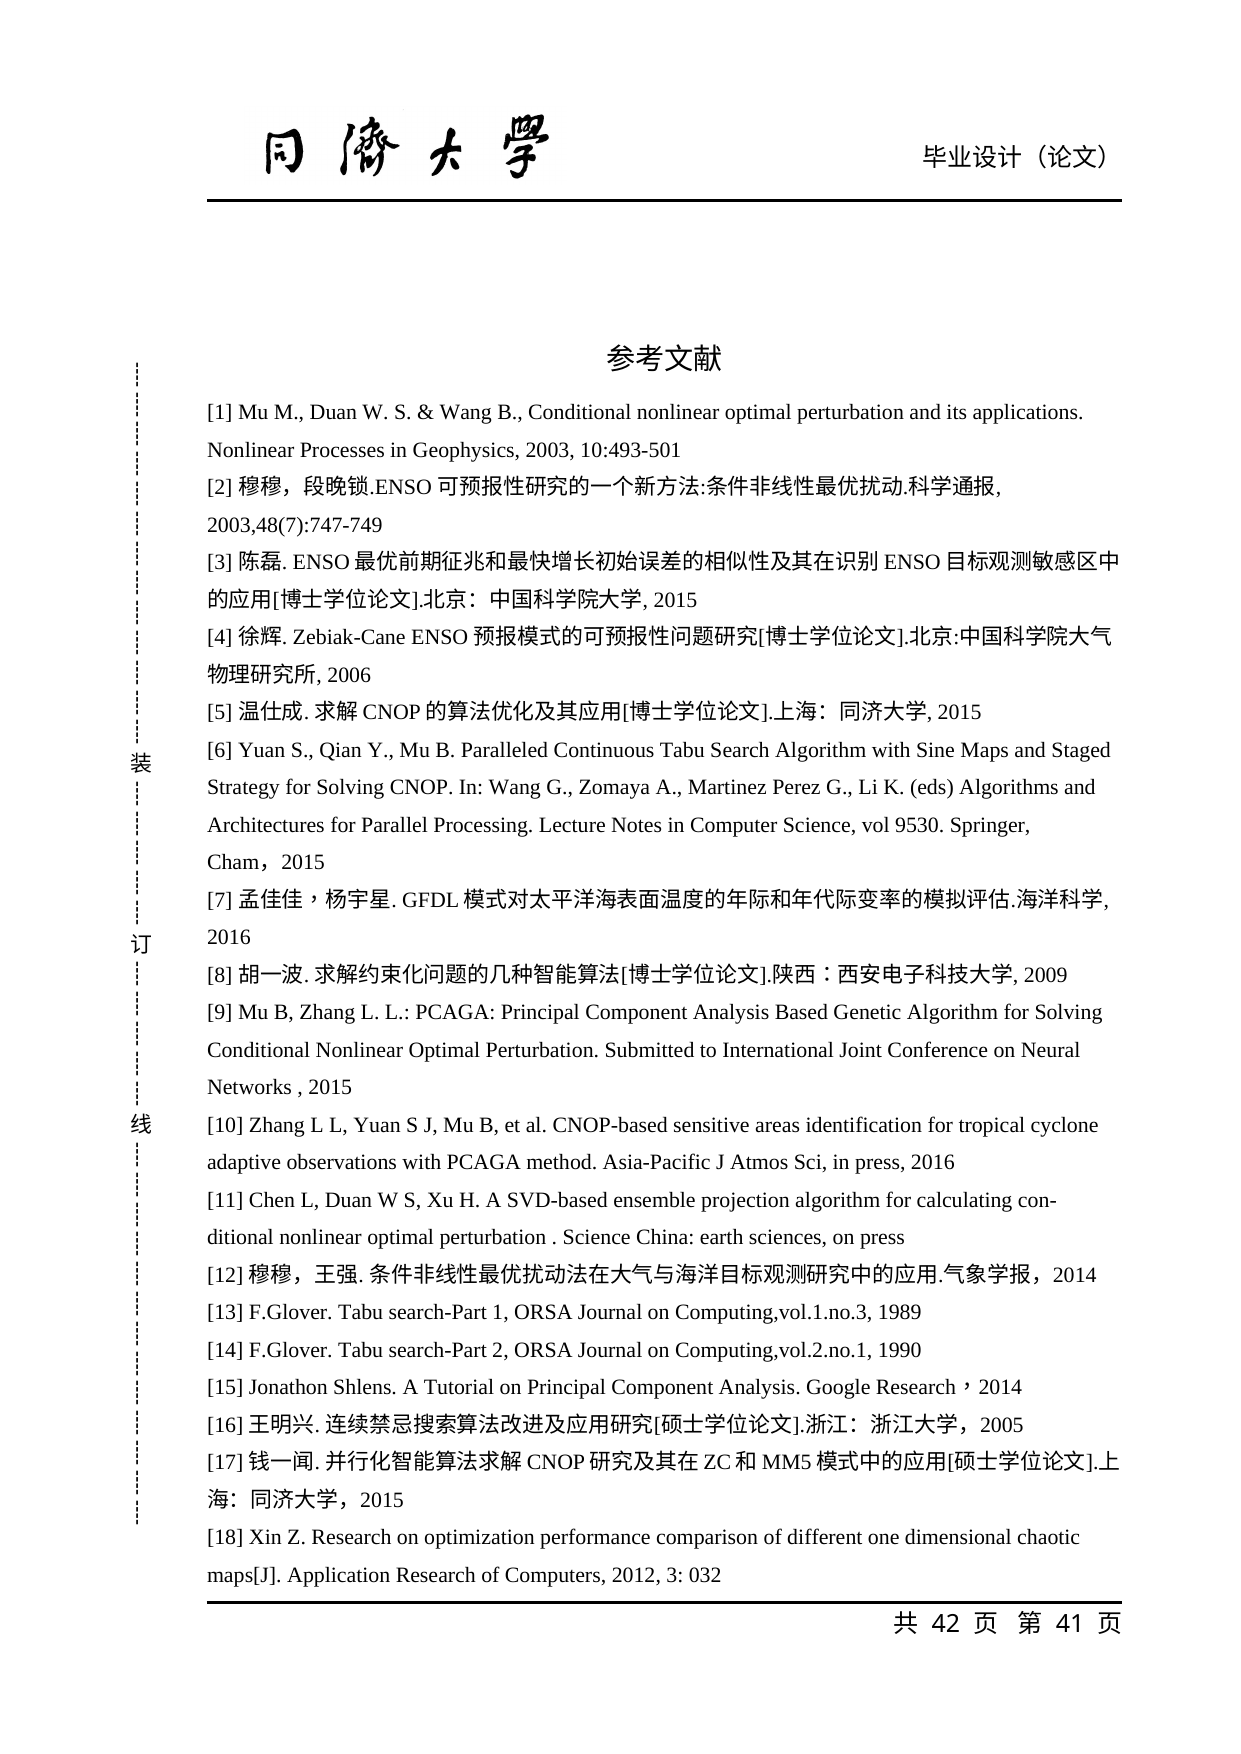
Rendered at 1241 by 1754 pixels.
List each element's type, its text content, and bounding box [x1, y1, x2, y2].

text [6] Yuan S., Qian Y., Mu B. Paralleled Continuous Tabu Search Algorithm with Sine Maps and Staged Strategy for Solving CNOP. In: Wang G., Zomaya A., Martinez Perez G., Li K. (eds) Algorithms and Architectures for Parallel Processing. Lecture Notes in Computer Science, vol 9530. Springer, Cham，2015 [207, 727, 1122, 877]
text [3] 陈磊. ENSO最优前期征兆和最快增长初始误差的相似性及其在识别ENSO目标观测敏感区中的应用[博士学位论文].北京：中国科学院大学, 2015 [207, 540, 1122, 615]
text [11] Chen L, Duan W S, Xu H. A SVD-based ensemble projection algorithm for calculating con- [207, 1177, 1122, 1215]
text [5] 温仕成. 求解CNOP的算法优化及其应用[博士学位论文].上海：同济大学, 2015 [207, 690, 1122, 727]
text [9] Mu B, Zhang L. L.: PCAGA: Principal Component Analysis Based Genetic Algorithm for Solving [207, 990, 1122, 1027]
subtitle 参考文献 [207, 340, 1122, 377]
text [7] 孟佳佳，杨宇星. GFDL模式对太平洋海表面温度的年际和年代际变率的模拟评估.海洋科学, 2016 [207, 877, 1122, 952]
picture [244, 106, 567, 185]
text Networks , 2015 [207, 1065, 1122, 1102]
text [10] Zhang L L, Yuan S J, Mu B, et al. CNOP-based sensitive areas identification for tropical cyclone adaptive observations with PCAGA method. Asia-Pacific J Atmos Sci, in press, 2016 [207, 1102, 1122, 1177]
text [14] F.Glover. Tabu search-Part 2, ORSA Journal on Computing,vol.2.no.1, 1990 [207, 1327, 1122, 1365]
text [8] 胡一波. 求解约束化问题的几种智能算法[博士学位论文].陕西：西安电子科技大学, 2009 [207, 952, 1122, 990]
text [17] 钱一闻. 并行化智能算法求解CNOP研究及其在ZC和MM5模式中的应用[硕士学位论文].上海：同济大学，2015 [207, 1440, 1122, 1515]
text [18] Xin Z. Research on optimization performance comparison of different one dimensional chaotic maps[J]. Application Research of Computers, 2012, 3: 032 [207, 1515, 1122, 1590]
text [2] 穆穆，段晚锁.ENSO 可预报性研究的一个新方法:条件非线性最优扰动.科学通报, 2003,48(7):747-749 [207, 465, 1122, 540]
text ditional nonlinear optimal perturbation . Science China: earth sciences, on press [207, 1215, 1122, 1252]
text [16] 王明兴. 连续禁忌搜索算法改进及应用研究[硕士学位论文].浙江：浙江大学，2005 [207, 1402, 1122, 1440]
text [13] F.Glover. Tabu search-Part 1, ORSA Journal on Computing,vol.1.no.3, 1989 [207, 1290, 1122, 1327]
text [12] 穆穆，王强. 条件非线性最优扰动法在大气与海洋目标观测研究中的应用.气象学报，2014 [207, 1252, 1122, 1290]
text [4] 徐辉. Zebiak-Cane ENSO 预报模式的可预报性问题研究[博士学位论文].北京:中国科学院大气物理研究所, 2006 [207, 615, 1122, 690]
text [1] Mu M., Duan W. S. & Wang B., Conditional nonlinear optimal perturbation and its applications. Nonlinear Processes in Geophysics, 2003, 10:493-501 [207, 390, 1122, 465]
text Conditional Nonlinear Optimal Perturbation. Submitted to International Joint Conference on Neural [207, 1027, 1122, 1065]
text [15] Jonathon Shlens. A Tutorial on Principal Component Analysis. Google Research，2014 [207, 1365, 1122, 1402]
